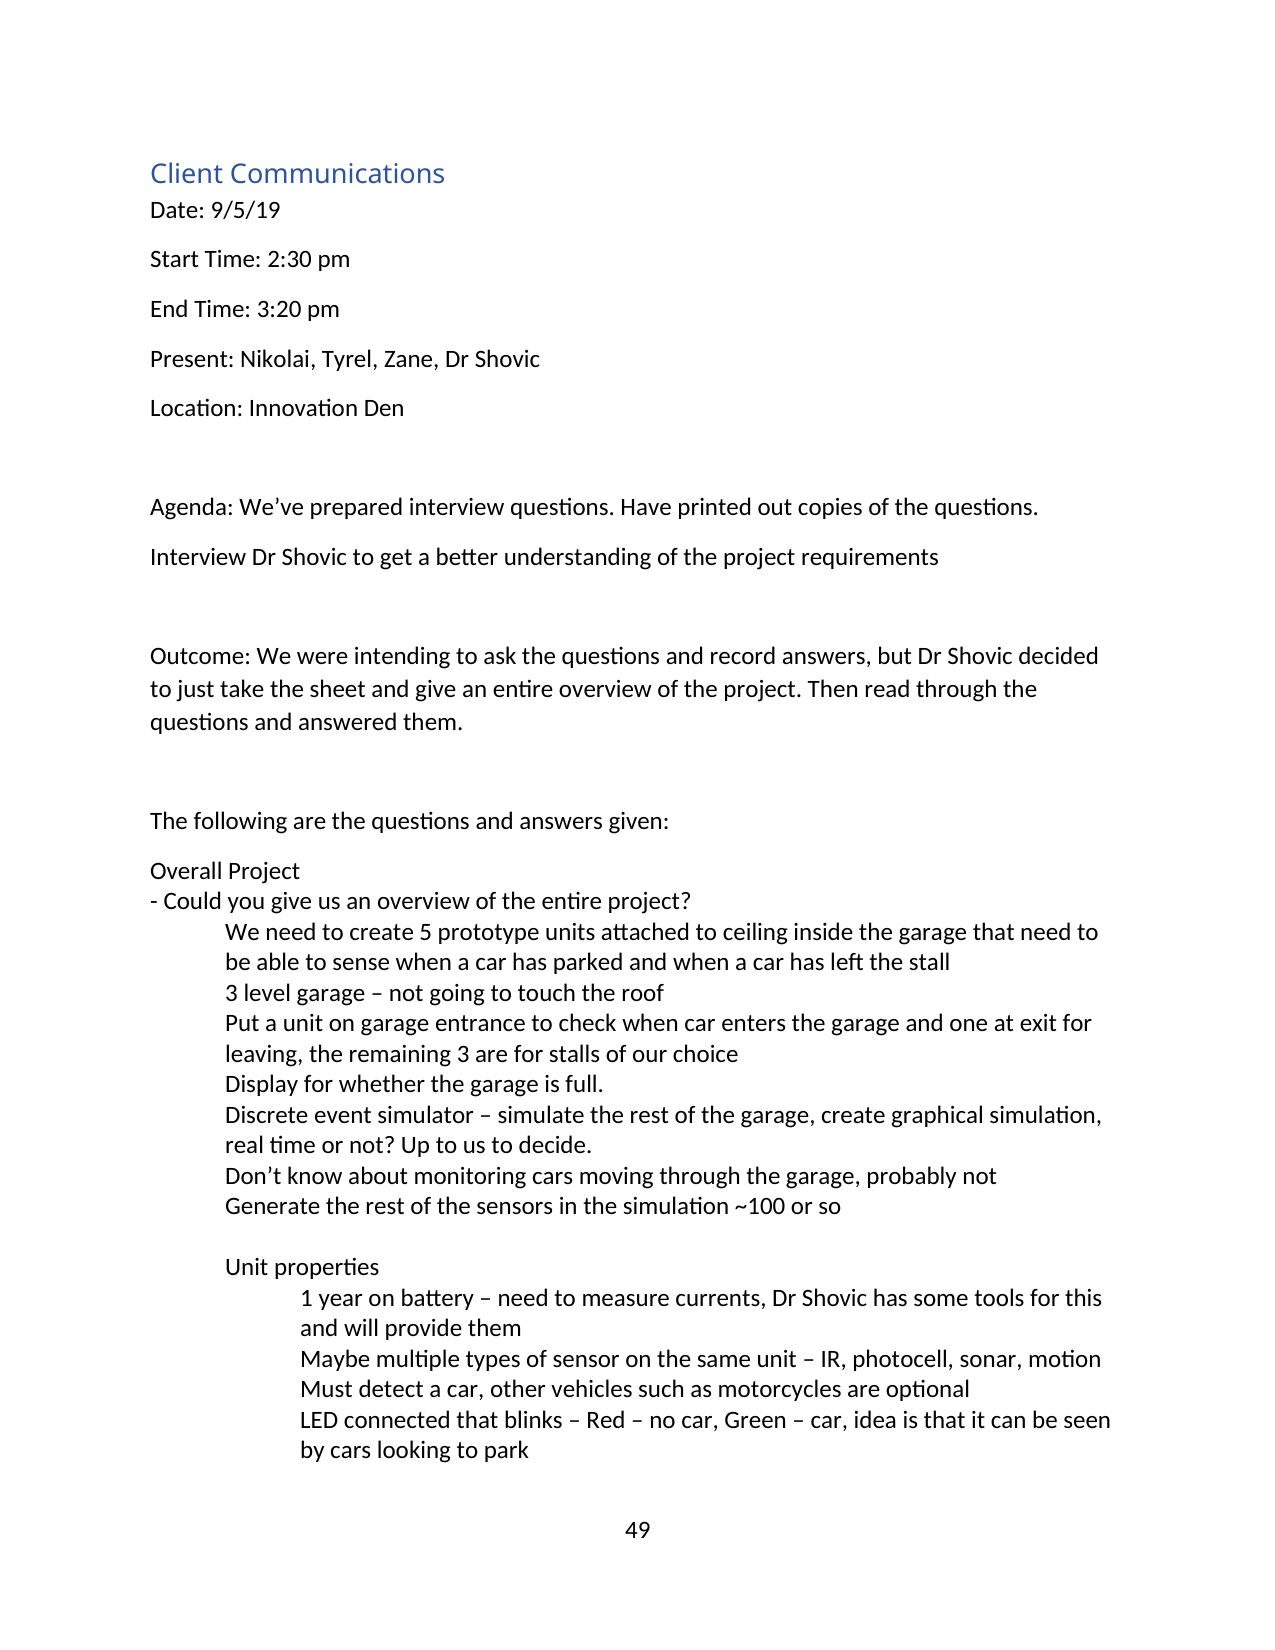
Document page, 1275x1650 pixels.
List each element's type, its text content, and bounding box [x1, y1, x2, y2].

text Don’t know about monitoring cars moving through the garage, probably not [225, 1160, 1125, 1191]
text We need to create 5 prototype units attached to ceiling inside the garage that need to be able to sense when a car has parked and when a car has left the stall [225, 916, 1125, 977]
text Present: Nikolai, Tyrel, Zane, Dr Shovic [150, 343, 1125, 373]
text LED connected that blinks – Red – no car, Green – car, idea is that it can be seen by cars looking to park [300, 1404, 1125, 1465]
text End Time: 3:20 pm [150, 293, 1125, 324]
text Must detect a car, other vehicles such as motorcycles are optional [225, 1374, 1125, 1404]
subtitle Client Communications [150, 154, 1125, 191]
text Unit properties [150, 1252, 1125, 1282]
text 3 level garage – not going to touch the roof [150, 977, 1125, 1007]
text Discrete event simulator – simulate the rest of the garage, create graphical simulation, real time or not? Up to us to decide. [225, 1099, 1125, 1160]
text 1 year on battery – need to measure currents, Dr Shovic has some tools for this and will provide them [300, 1282, 1125, 1343]
text Outcome: We were intending to ask the questions and record answers, but Dr Shovic decided to just take the sheet and give an entire overview of the project. Then read through the questions and answered them. [150, 640, 1125, 737]
text - Could you give us an overview of the entire project? [150, 885, 1125, 916]
text Start Time: 2:30 pm [150, 243, 1125, 274]
text Generate the rest of the sensors in the simulation ~100 or so [150, 1191, 1125, 1221]
text Maybe multiple types of sensor on the same unit – IR, photocell, sonar, motion [225, 1343, 1125, 1374]
text Agenda: We’ve prepared interview questions. Have printed out copies of the questions. [150, 491, 1125, 522]
text Overall Project [150, 855, 1125, 885]
text The following are the questions and answers given: [150, 805, 1125, 836]
text Date: 9/5/19 [150, 194, 1125, 224]
text Interview Dr Shovic to get a better understanding of the project requirements [150, 541, 1125, 572]
text Location: Innovation Den [150, 392, 1125, 423]
text Put a unit on garage entrance to check when car enters the garage and one at exit for leaving, the remaining 3 are for stalls of our choice [225, 1007, 1125, 1068]
text Display for whether the garage is full. [150, 1068, 1125, 1099]
